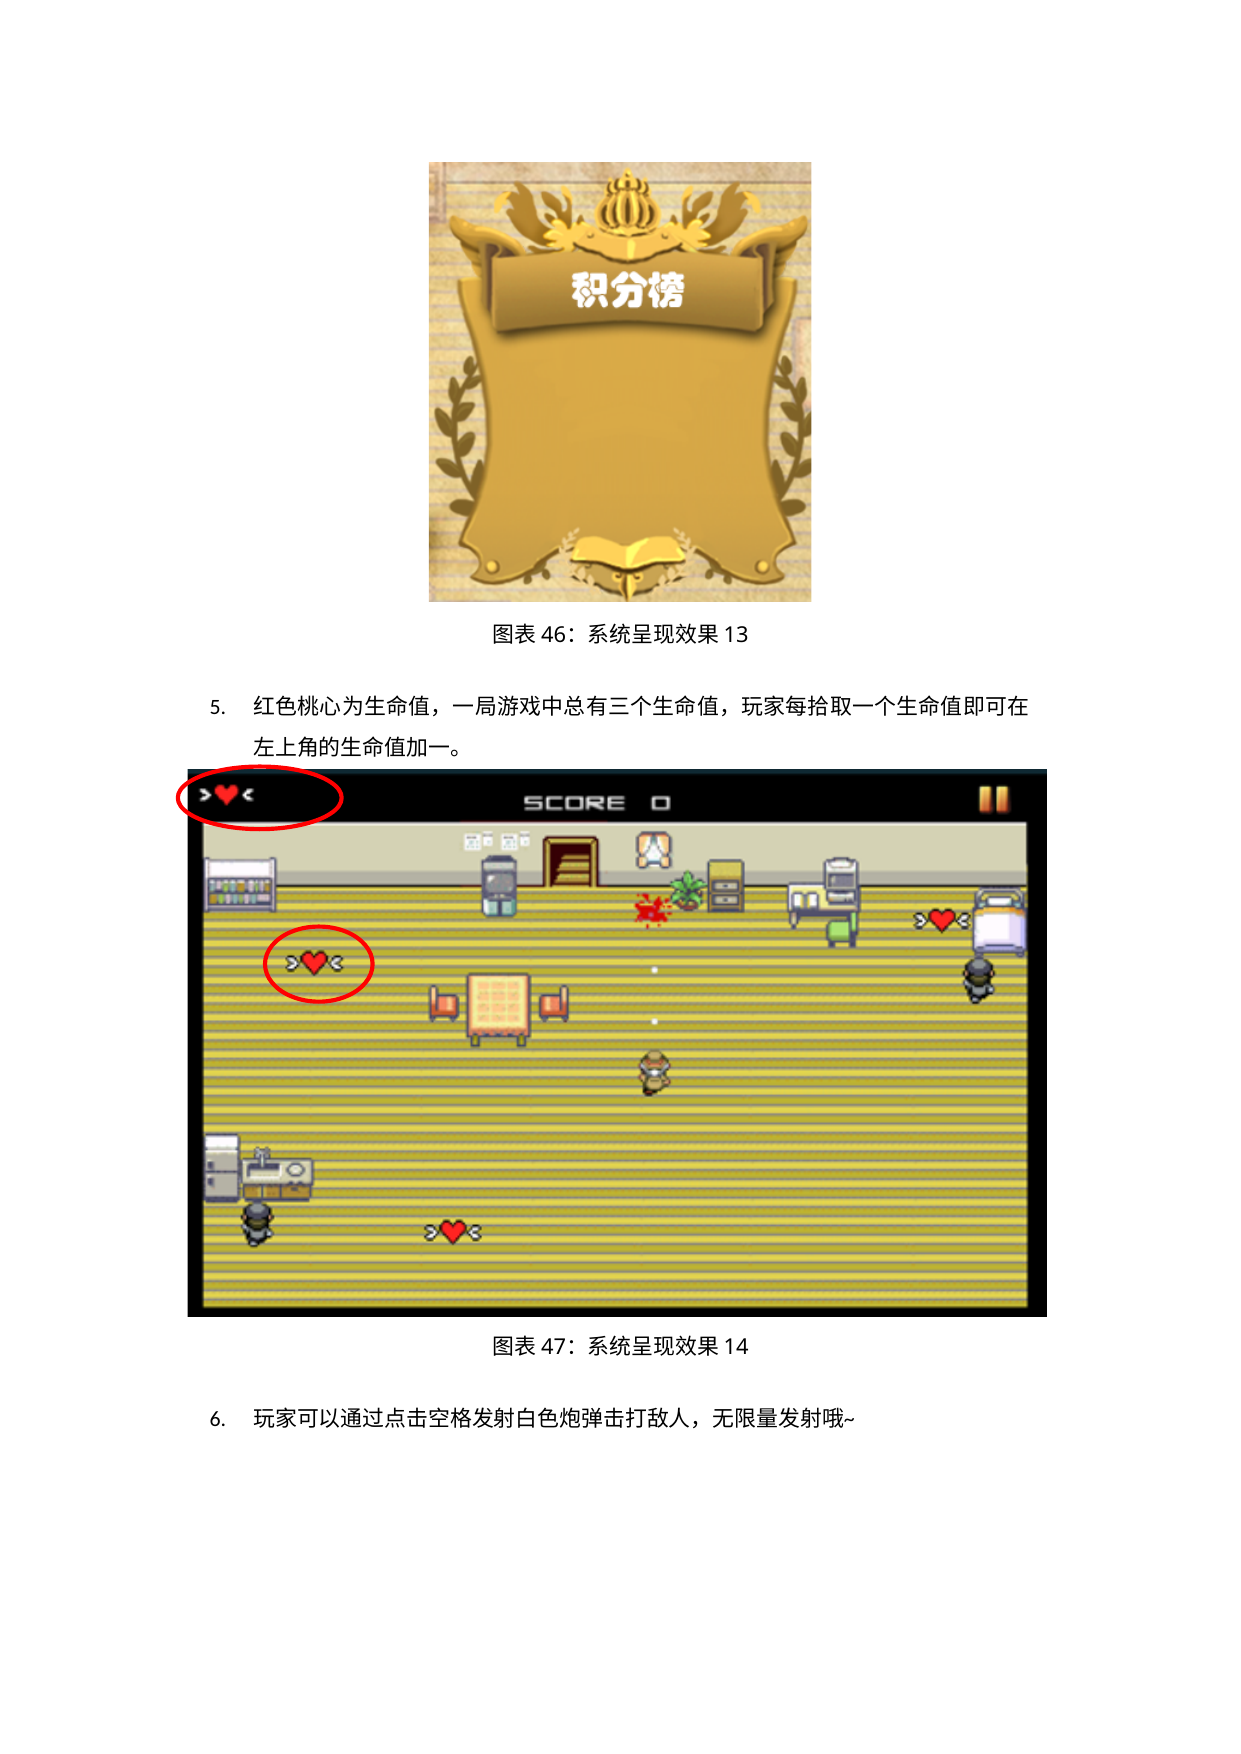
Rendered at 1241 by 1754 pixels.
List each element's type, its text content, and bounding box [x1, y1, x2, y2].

picture [187, 769, 339, 827]
picture [187, 769, 1047, 1317]
picture [428, 162, 812, 602]
picture [187, 769, 212, 780]
list 红色桃心为生命值，一局游戏中总有三个生命值，玩家每拾取一个生命值即可在左上角的生命值加一。 [209, 689, 1031, 762]
list 玩家可以通过点击空格发射白色炮弹击打敌人，无限量发射哦~ [209, 1401, 1031, 1433]
text 图表 47：系统呈现效果14 [187, 1329, 1053, 1361]
text 图表 46：系统呈现效果13 [187, 617, 1053, 649]
